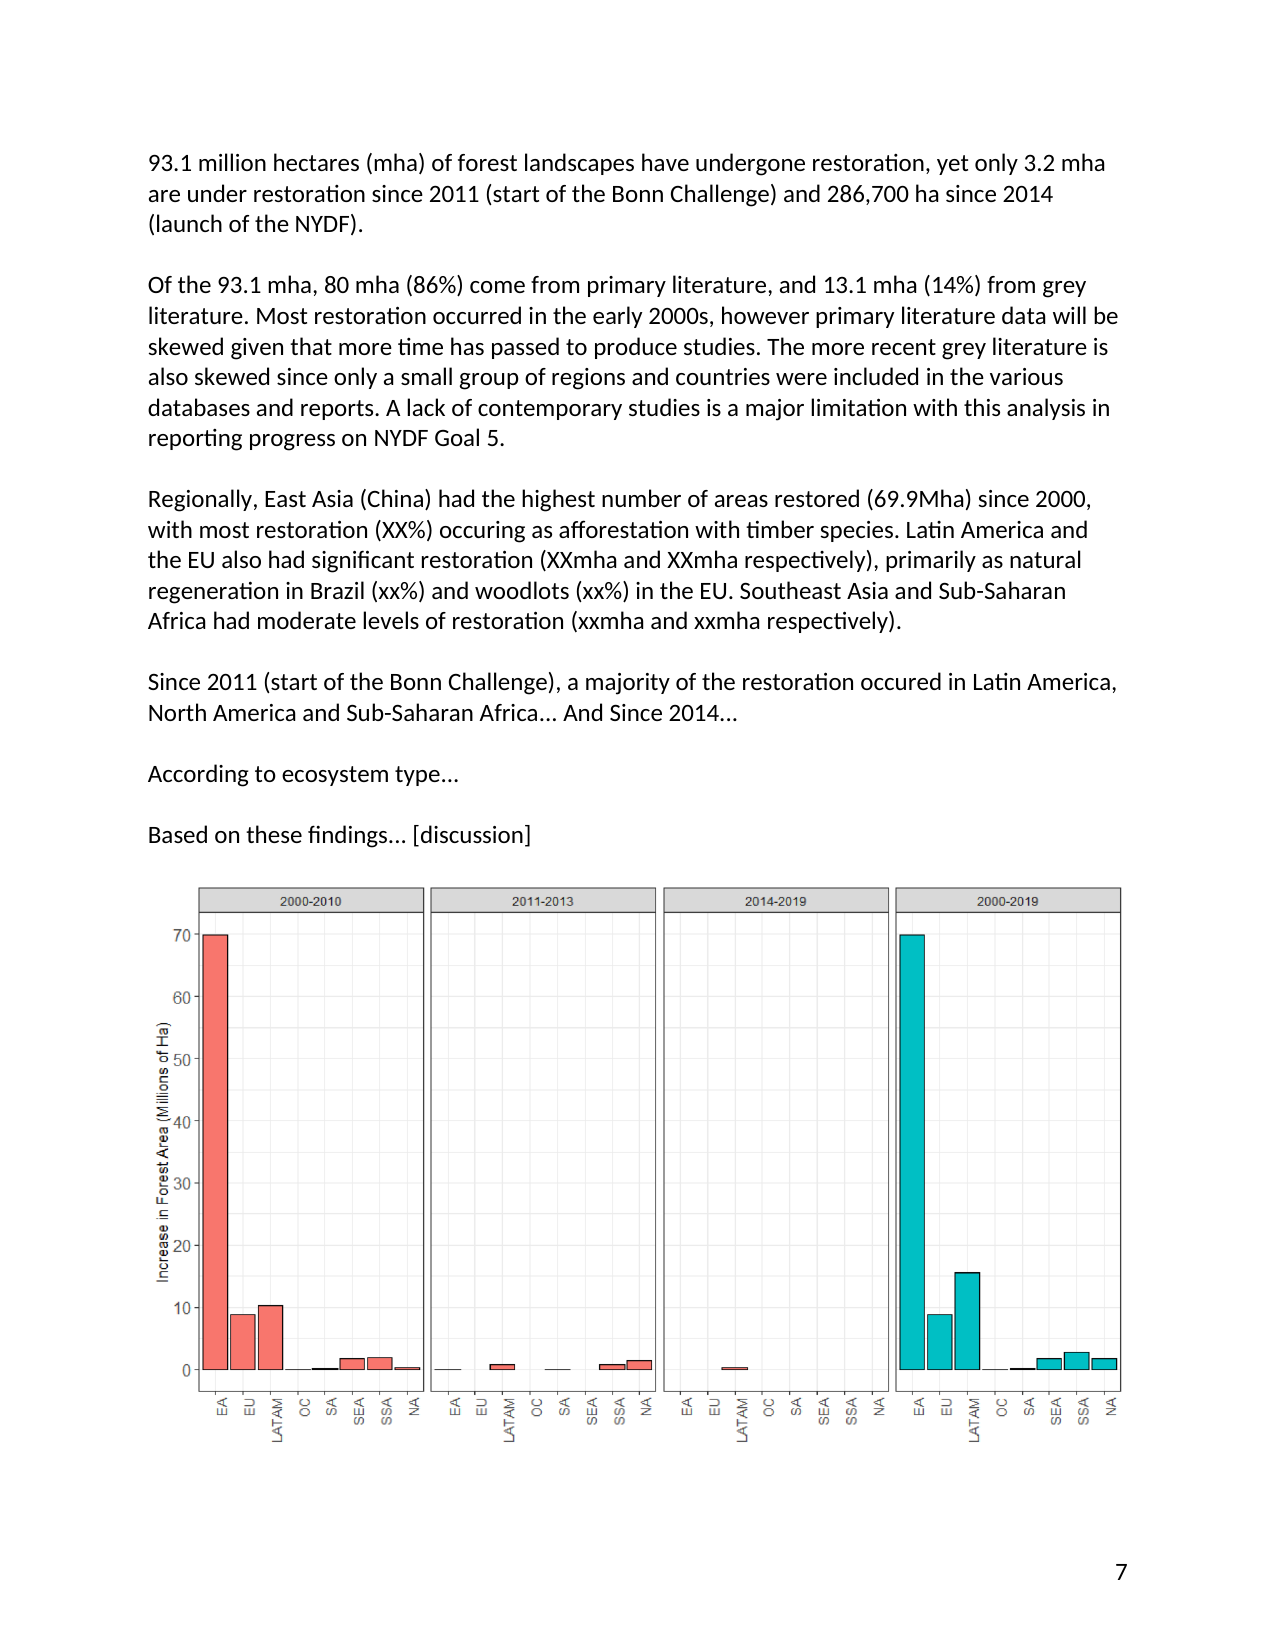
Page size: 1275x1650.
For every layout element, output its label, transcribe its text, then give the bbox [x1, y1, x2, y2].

text Regionally, East Asia (China) had the highest number of areas restored (69.9Mha) since 2000, with most restoration (XX%) occuring as afforestation with timber species. Latin America and the EU also had significant restoration (XXmha and XXmha respectively), primarily as natural regeneration in Brazil (xx%) and woodlots (xx%) in the EU. Southeast Asia and Sub-Saharan Africa had moderate levels of restoration (xxmha and xxmha respectively). [148, 483, 1127, 636]
picture [147, 880, 1128, 1468]
text Based on these findings... [discussion] [148, 819, 1127, 849]
text Of the 93.1 mha, 80 mha (86%) come from primary literature, and 13.1 mha (14%) from grey literature. Most restoration occurred in the early 2000s, however primary literature data will be skewed given that more time has passed to produce studies. The more recent grey literature is also skewed since only a small group of regions and countries were included in the various databases and reports. A lack of contemporary studies is a major limitation with this analysis in reporting progress on NYDF Goal 5. [148, 270, 1127, 453]
text Since 2011 (start of the Bonn Challenge), a majority of the restoration occured in Latin America, North America and Sub-Saharan Africa... And Since 2014... [148, 666, 1127, 727]
text According to ecosystem type... [148, 758, 1127, 788]
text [148, 148, 1127, 239]
